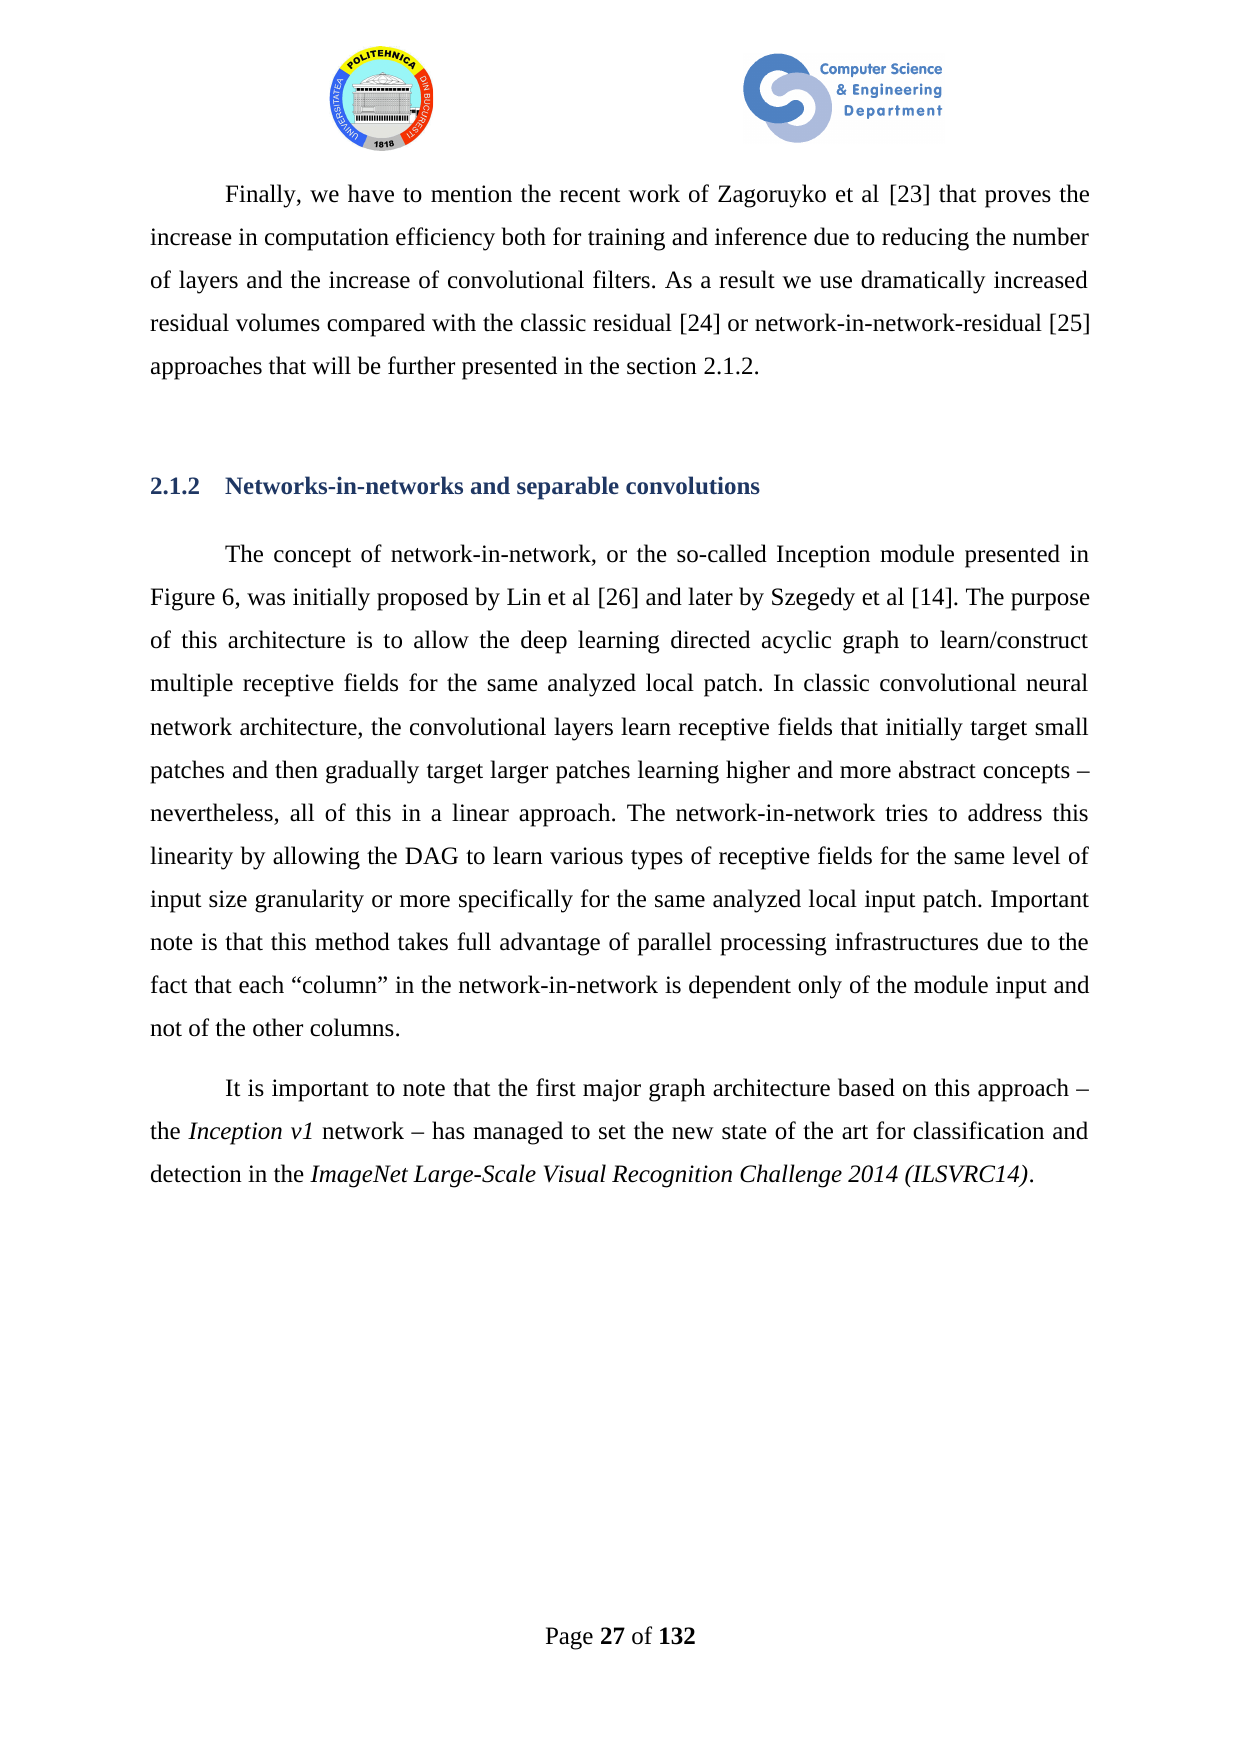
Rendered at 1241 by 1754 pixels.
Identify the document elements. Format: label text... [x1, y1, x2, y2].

text Finally, we have to mention the recent work of Zagoruyko et al [23] that proves the increase in computation efficiency both for training and inference due to reducing the number of layers and the increase of convolutional filters. As a result we use dramatically increased residual volumes compared with the classic residual [24] or network-in-network-residual [25] approaches that will be further presented in the section 2.1.2. [150, 179, 1090, 380]
text It is important to note that the first major graph architecture based on this approach – the Inception v1 network – has managed to set the new state of the art for classification and detection in the ImageNet Large-Scale Visual Recognition Challenge 2014 (ILSVRC14). [150, 1073, 1090, 1188]
picture [329, 46, 434, 151]
subtitle Networks-in-networks and separable convolutions [150, 471, 1090, 500]
picture [742, 53, 946, 144]
text The concept of network-in-network, or the so-called Inception module presented in Figure 6, was initially proposed by Lin et al [26] and later by Szegedy et al [14]. The purpose of this architecture is to allow the deep learning directed acyclic graph to learn/construct multiple receptive fields for the same analyzed local patch. In classic convolutional neural network architecture, the convolutional layers learn receptive fields that initially target small patches and then gradually target larger patches learning higher and more abstract concepts – nevertheless, all of this in a linear approach. The network-in-network tries to address this linearity by allowing the DAG to learn various types of receptive fields for the same level of input size granularity or more specifically for the same analyzed local input patch. Important note is that this method takes full advantage of parallel processing infrastructures due to the fact that each “column” in the network-in-network is dependent only of the module input and not of the other columns. [150, 539, 1090, 1042]
